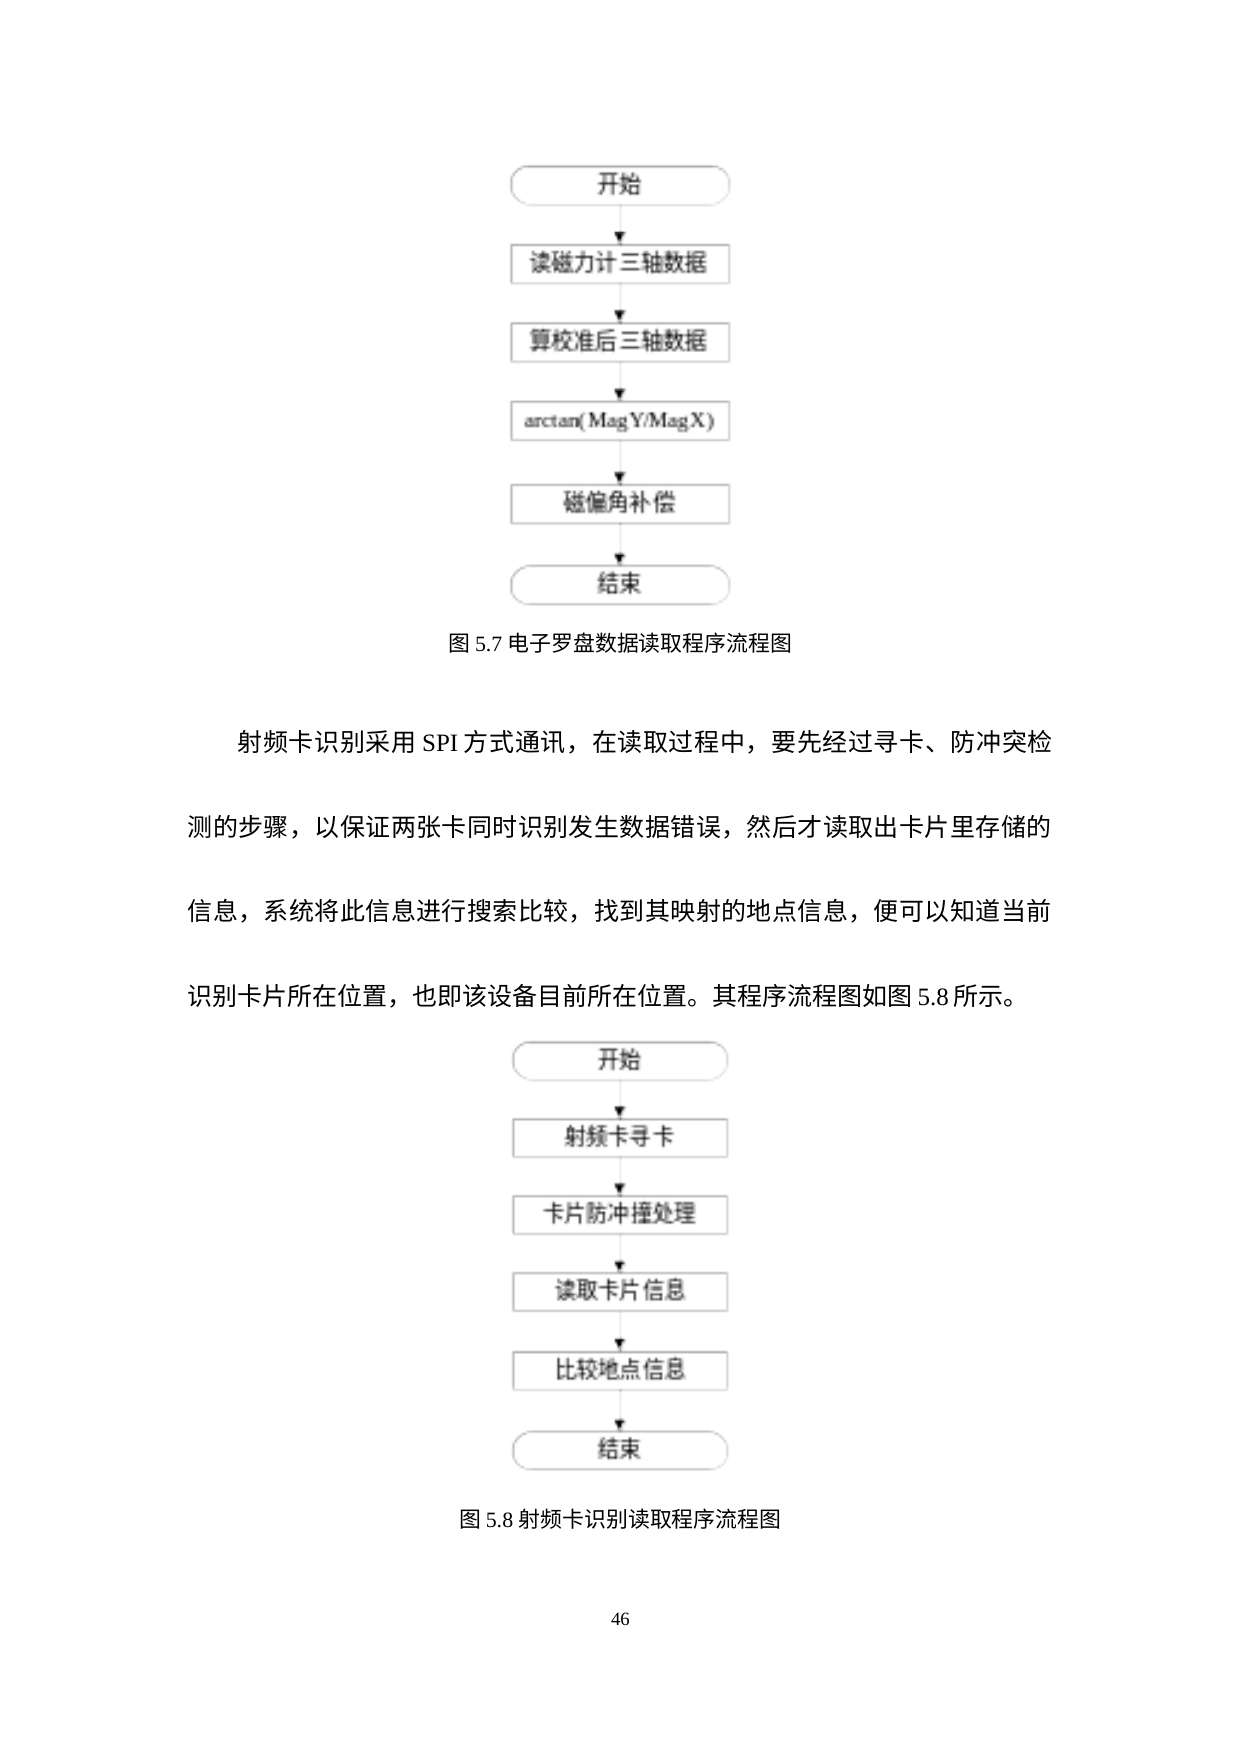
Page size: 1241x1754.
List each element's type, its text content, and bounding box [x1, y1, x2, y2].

text 图5.7 电子罗盘数据读取程序流程图 [187, 626, 1053, 658]
text 图5.8 射频卡识别读取程序流程图 [187, 1501, 1053, 1534]
text 射频卡识别采用SPI方式通讯，在读取过程中，要先经过寻卡、防冲突检测的步骤，以保证两张卡同时识别发生数据错误，然后才读取出卡片里存储的信息，系统将此信息进行搜索比较，找到其映射的地点信息，便可以知道当前识别卡片所在位置，也即该设备目前所在位置。其程序流程图如图5.8所示。 [187, 708, 1053, 1027]
